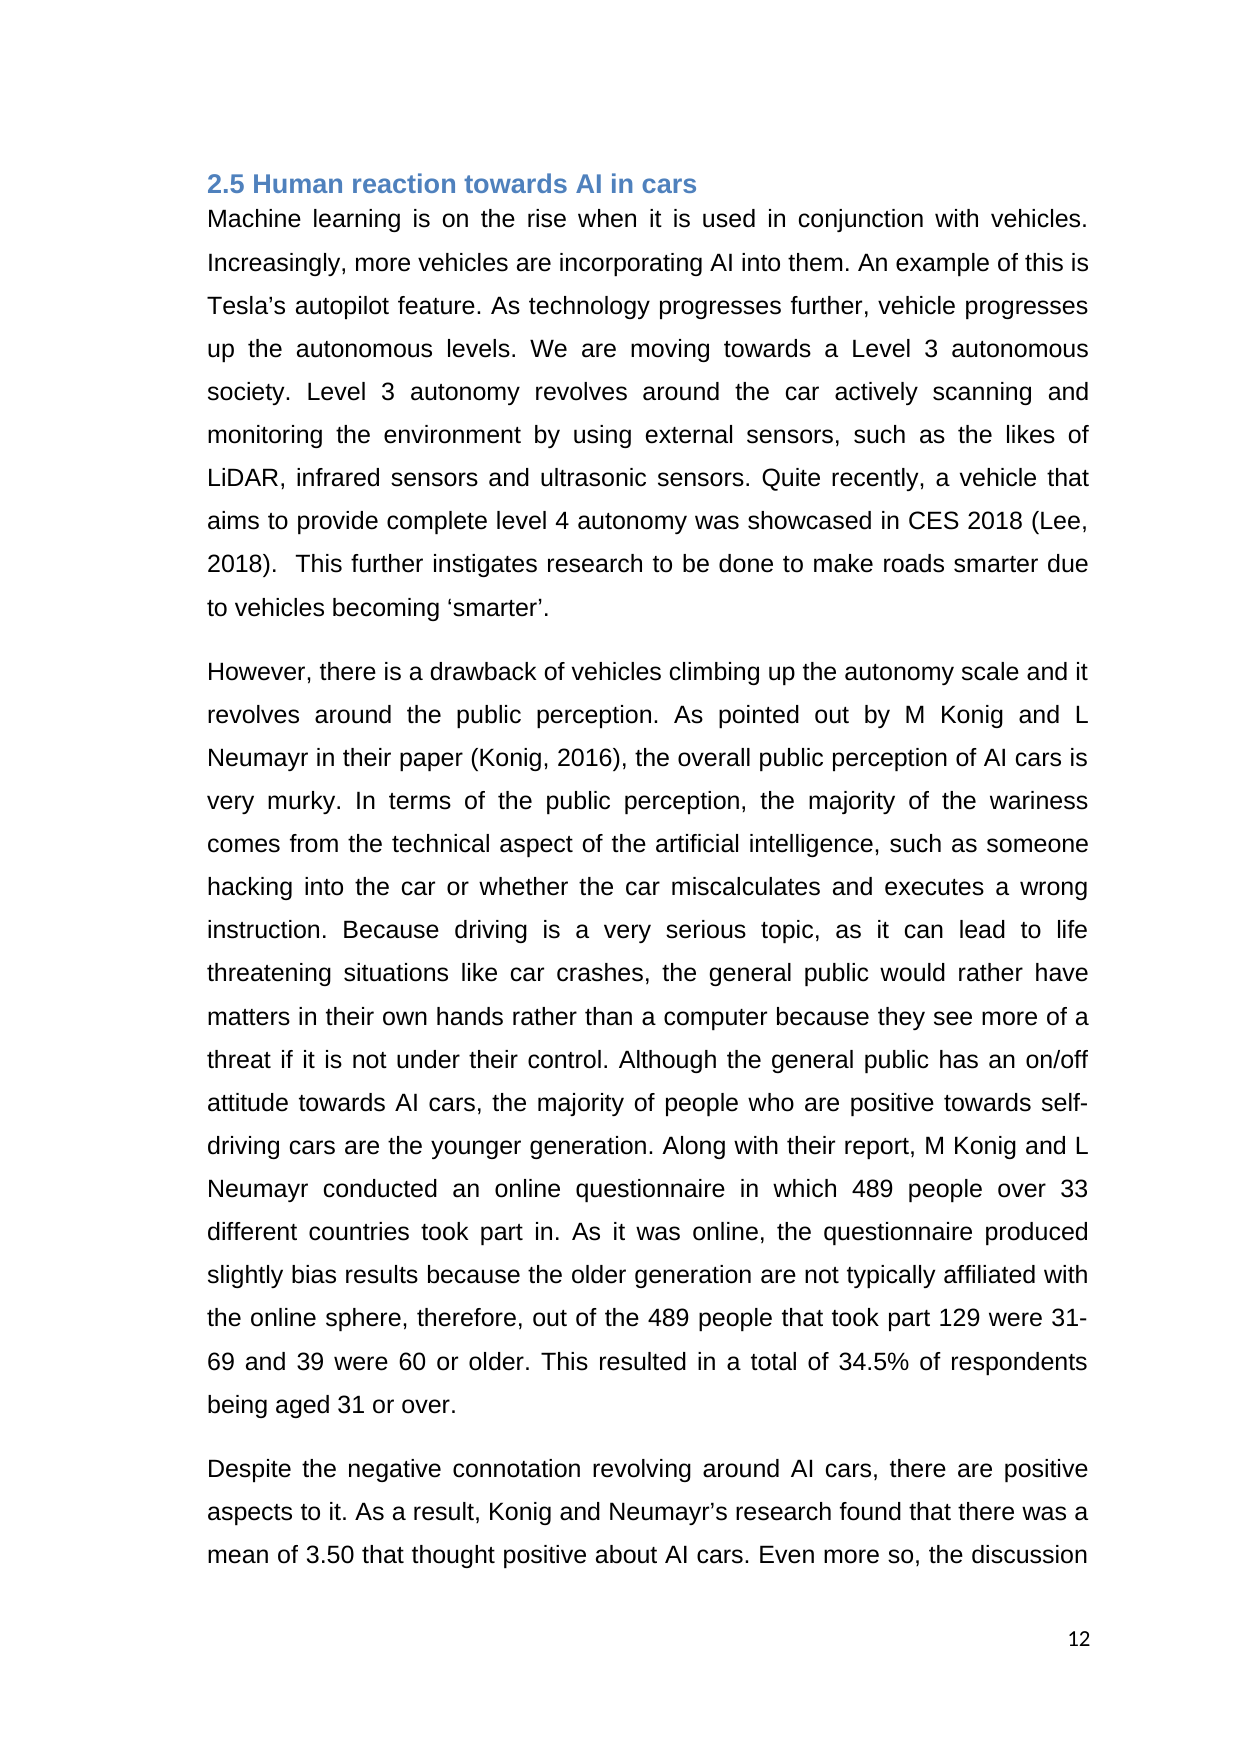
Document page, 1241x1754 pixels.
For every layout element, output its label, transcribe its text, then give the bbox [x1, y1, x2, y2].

text Machine learning is on the rise when it is used in conjunction with vehicles. Increasingly, more vehicles are incorporating AI into them. An example of this is Tesla’s autopilot feature. As technology progresses further, vehicle progresses up the autonomous levels. We are moving towards a Level 3 autonomous society. Level 3 autonomy revolves around the car actively scanning and monitoring the environment by using external sensors, such as the likes of LiDAR, infrared sensors and ultrasonic sensors. Quite recently, a vehicle that aims to provide complete level 4 autonomy was showcased in CES 2018 (Lee, 2018). This further instigates research to be done to make roads smarter due to vehicles becoming ‘smarter’. [207, 204, 1090, 621]
text However, there is a drawback of vehicles climbing up the autonomy scale and it revolves around the public perception. As pointed out by M Konig and L Neumayr in their paper (Konig, 2016), the overall public perception of AI cars is very murky. In terms of the public perception, the majority of the wariness comes from the technical aspect of the artificial intelligence, such as someone hacking into the car or whether the car miscalculates and executes a wrong instruction. Because driving is a very serious topic, as it can lead to life threatening situations like car crashes, the general public would rather have matters in their own hands rather than a computer because they see more of a threat if it is not under their control. Although the general public has an on/off attitude towards AI cars, the majority of people who are positive towards self-driving cars are the younger generation. Along with their report, M Konig and L Neumayr conducted an online questionnaire in which 489 people over 33 different countries took part in. As it was online, the questionnaire produced slightly bias results because the older generation are not typically affiliated with the online sphere, therefore, out of the 489 people that took part 129 were 31-69 and 39 were 60 or older. This resulted in a total of 34.5% of respondents being aged 31 or over. [207, 657, 1090, 1418]
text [207, 1454, 1090, 1569]
subtitle 2.5 Human reaction towards AI in cars [207, 168, 1090, 200]
